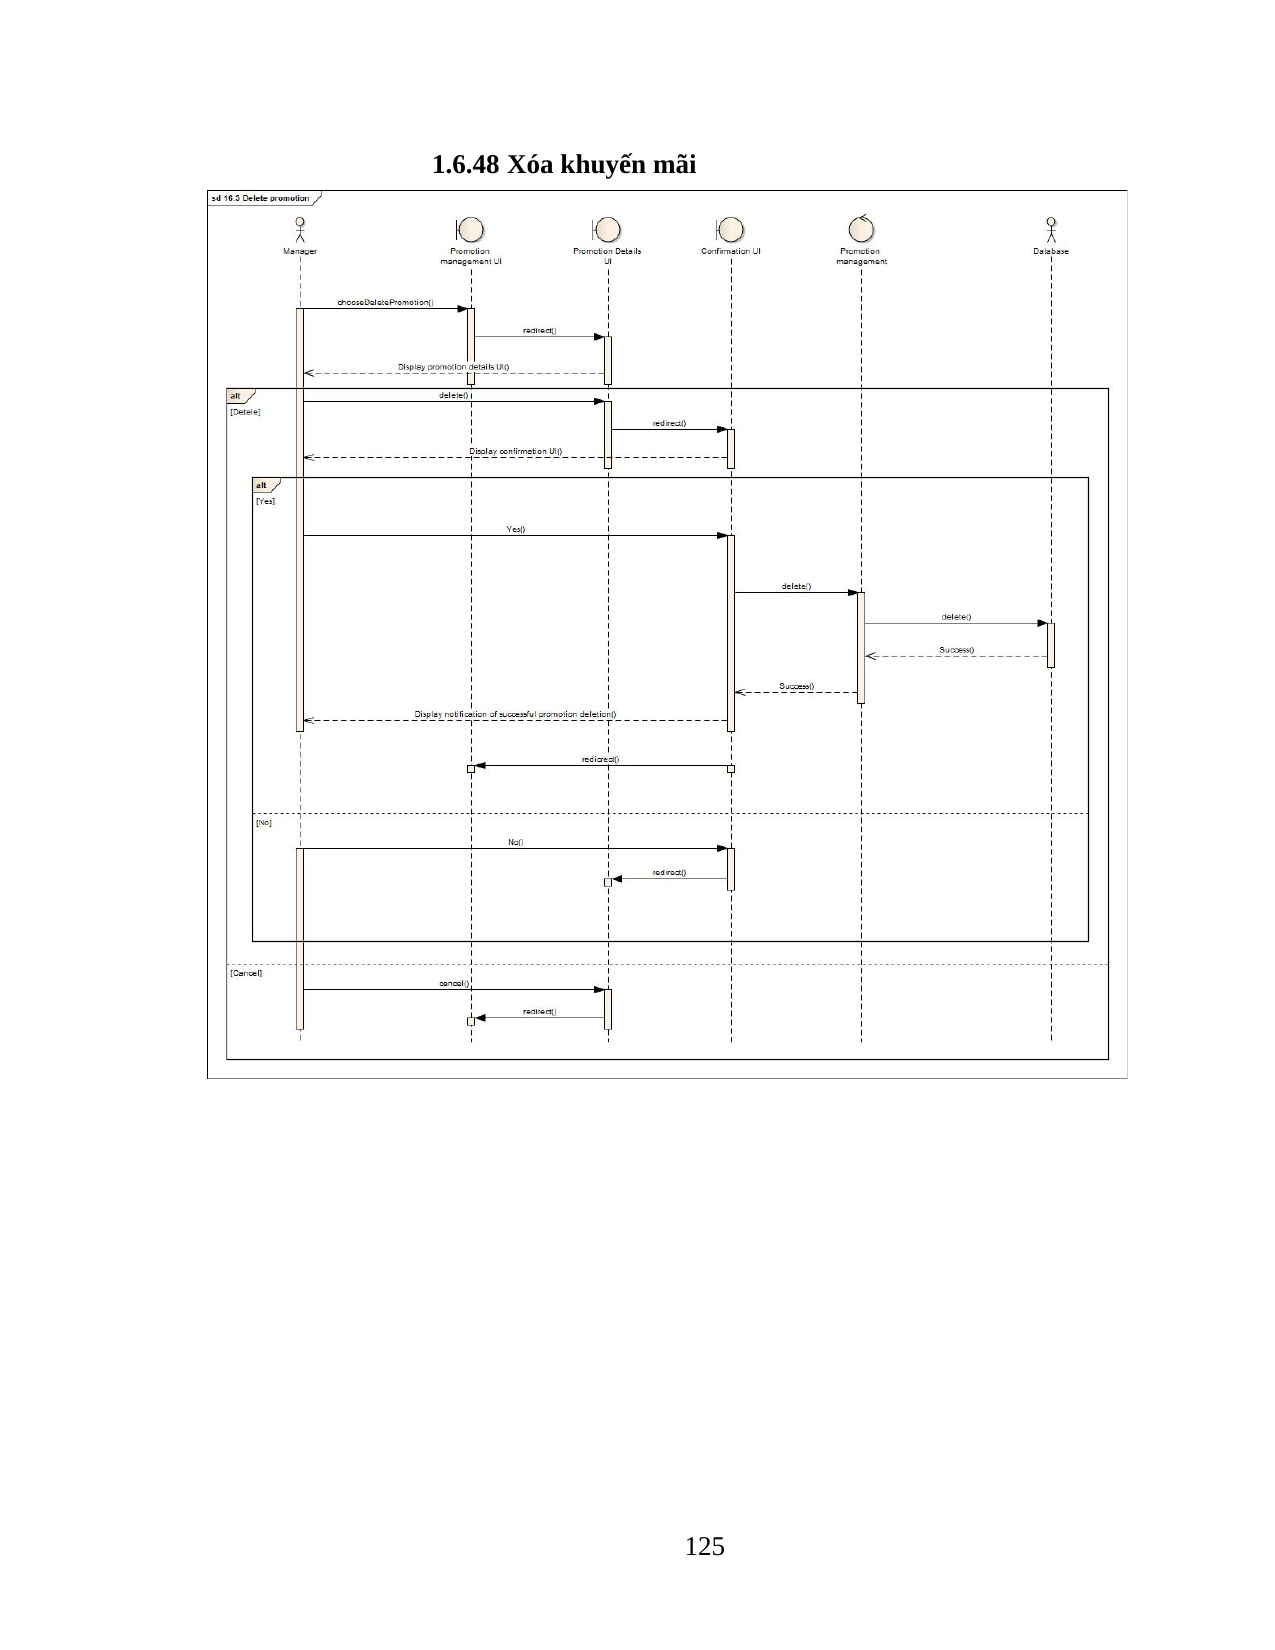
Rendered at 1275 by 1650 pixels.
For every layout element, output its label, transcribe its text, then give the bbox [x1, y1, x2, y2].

subtitle Xóa khuyến mãi [357, 148, 1127, 179]
picture [206, 189, 1128, 1079]
